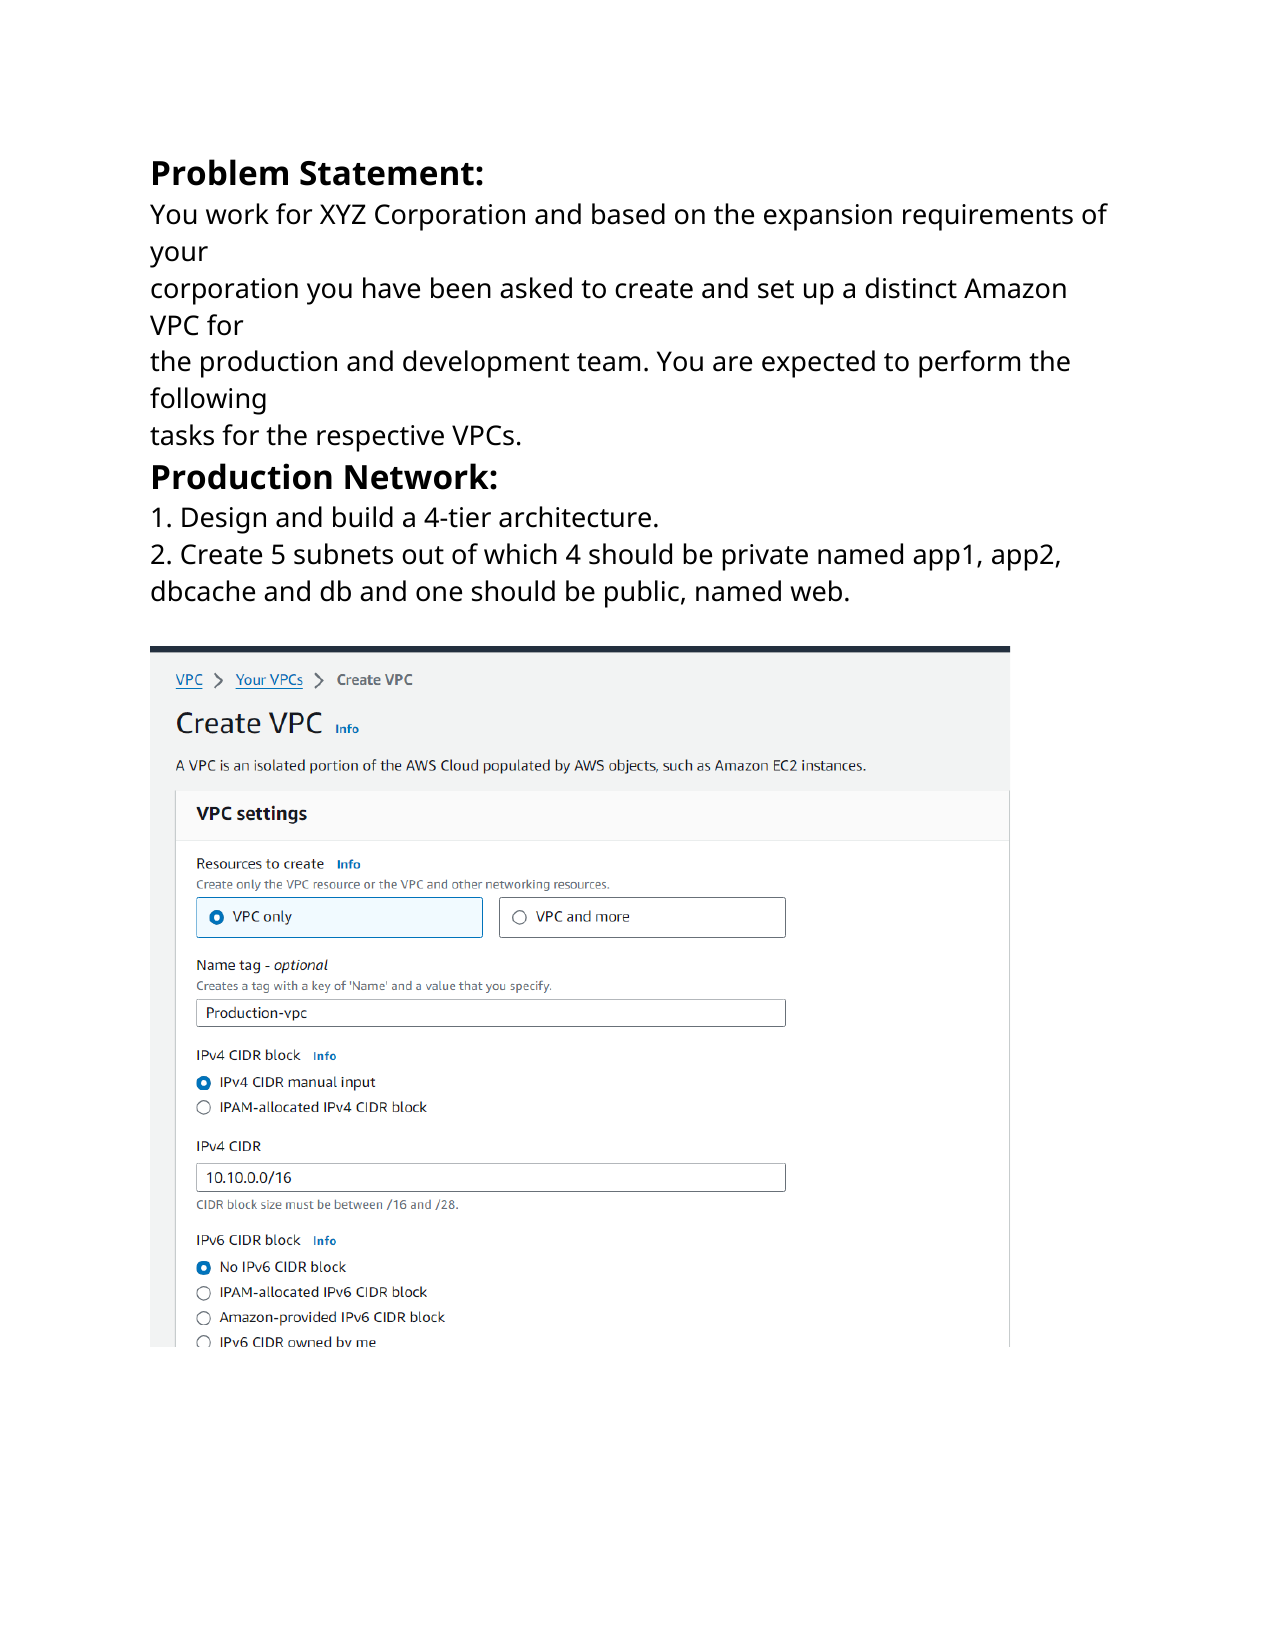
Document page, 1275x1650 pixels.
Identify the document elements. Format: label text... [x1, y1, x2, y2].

text 2. Create 5 subnets out of which 4 should be private named app1, app2, [150, 536, 1125, 573]
text the production and development team. You are expected to perform the following [150, 343, 1125, 417]
text corporation you have been asked to create and set up a distinct Amazon VPC for [150, 269, 1125, 343]
text You work for XYZ Corporation and based on the expansion requirements of your [150, 195, 1125, 269]
text tasks for the respective VPCs. [150, 417, 1125, 453]
text Production Network: [150, 453, 1125, 499]
picture [150, 646, 1011, 1347]
text dbcache and db and one should be public, named web. [150, 573, 1125, 609]
text 1. Design and build a 4-tier architecture. [150, 499, 1125, 536]
text Problem Statement: [150, 150, 1125, 195]
